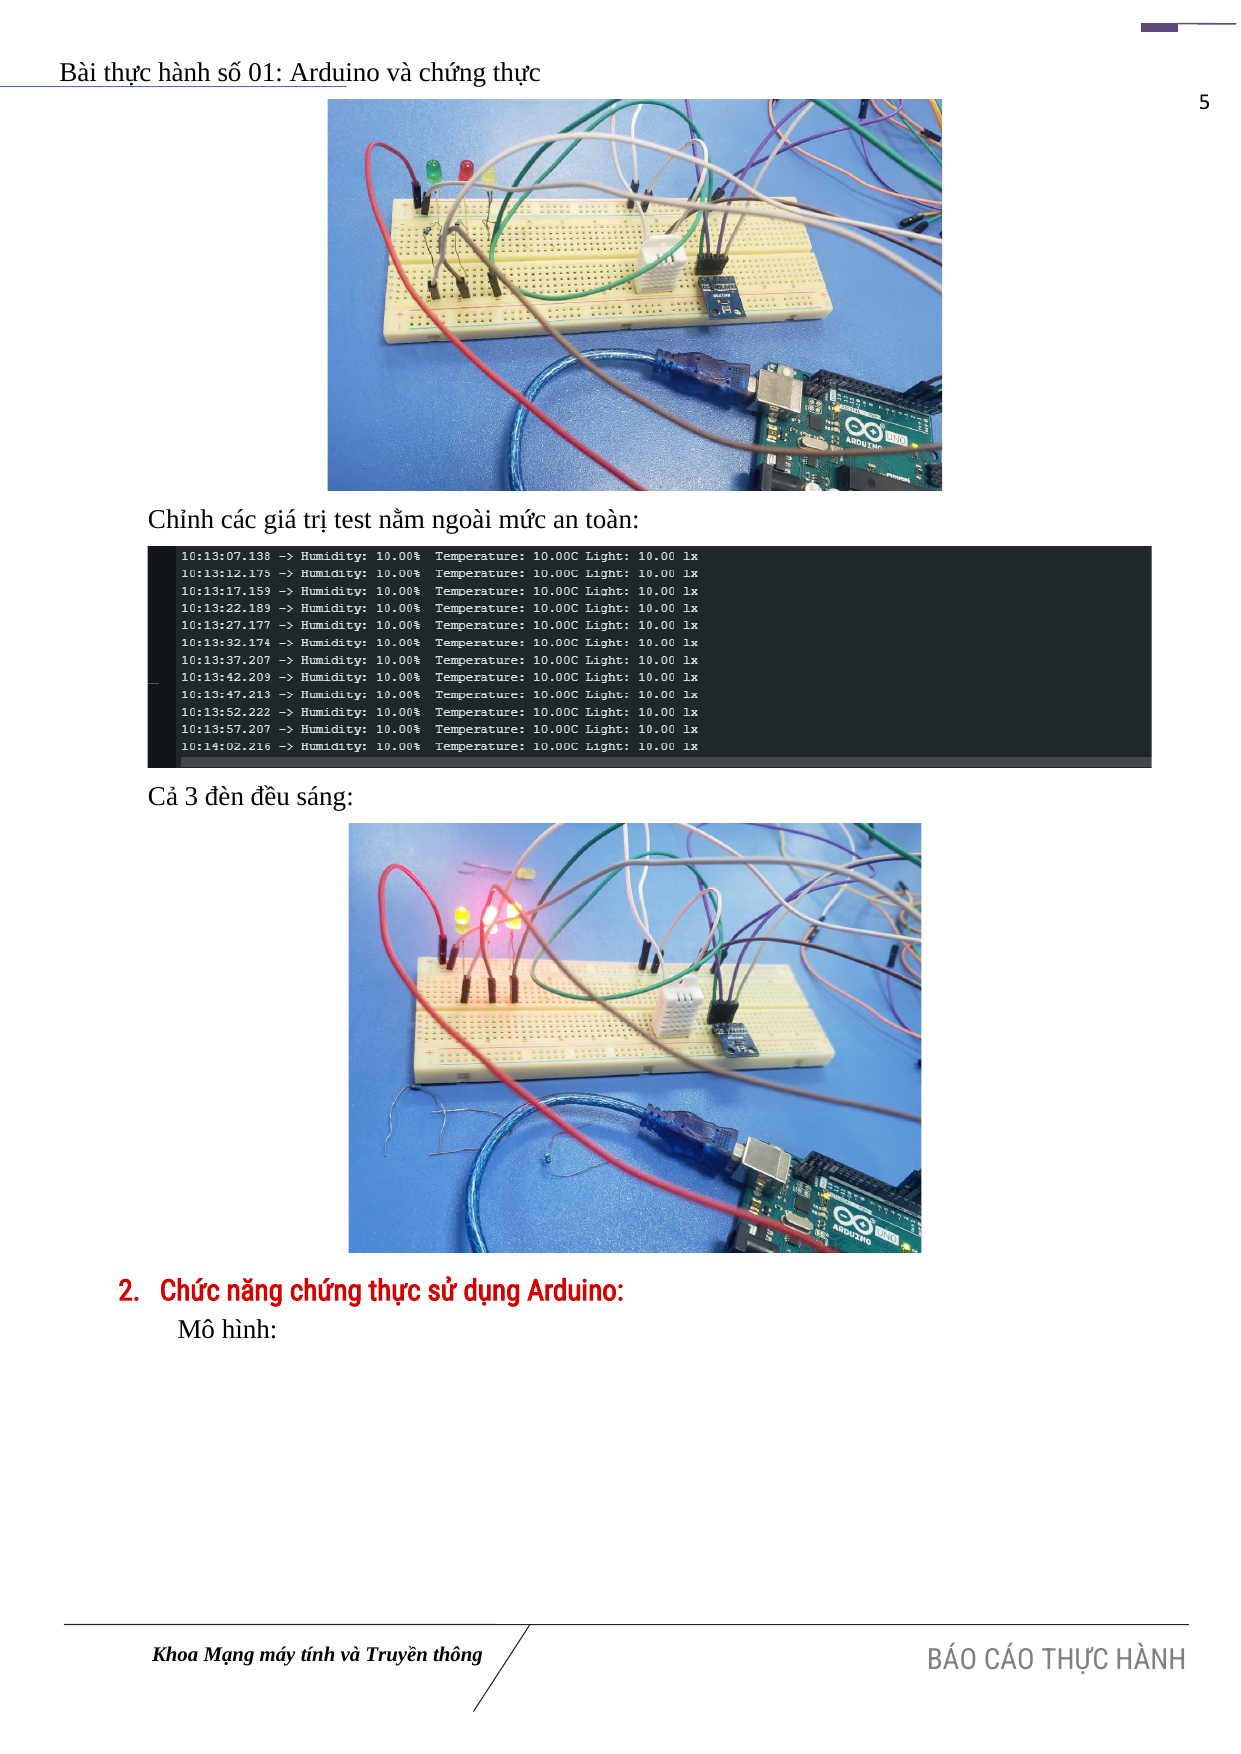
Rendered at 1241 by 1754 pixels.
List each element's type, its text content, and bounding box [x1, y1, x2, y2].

subtitle Chức năng chứng thực sử dụng Arduino: [118, 1273, 1122, 1307]
text Mô hình: [118, 1313, 1122, 1344]
picture [147, 546, 1152, 768]
text Chỉnh các giá trị test nằm ngoài mức an toàn: [148, 503, 1122, 534]
picture [327, 99, 943, 491]
text Cả 3 đèn đều sáng: [148, 780, 1122, 811]
picture [348, 823, 922, 1253]
